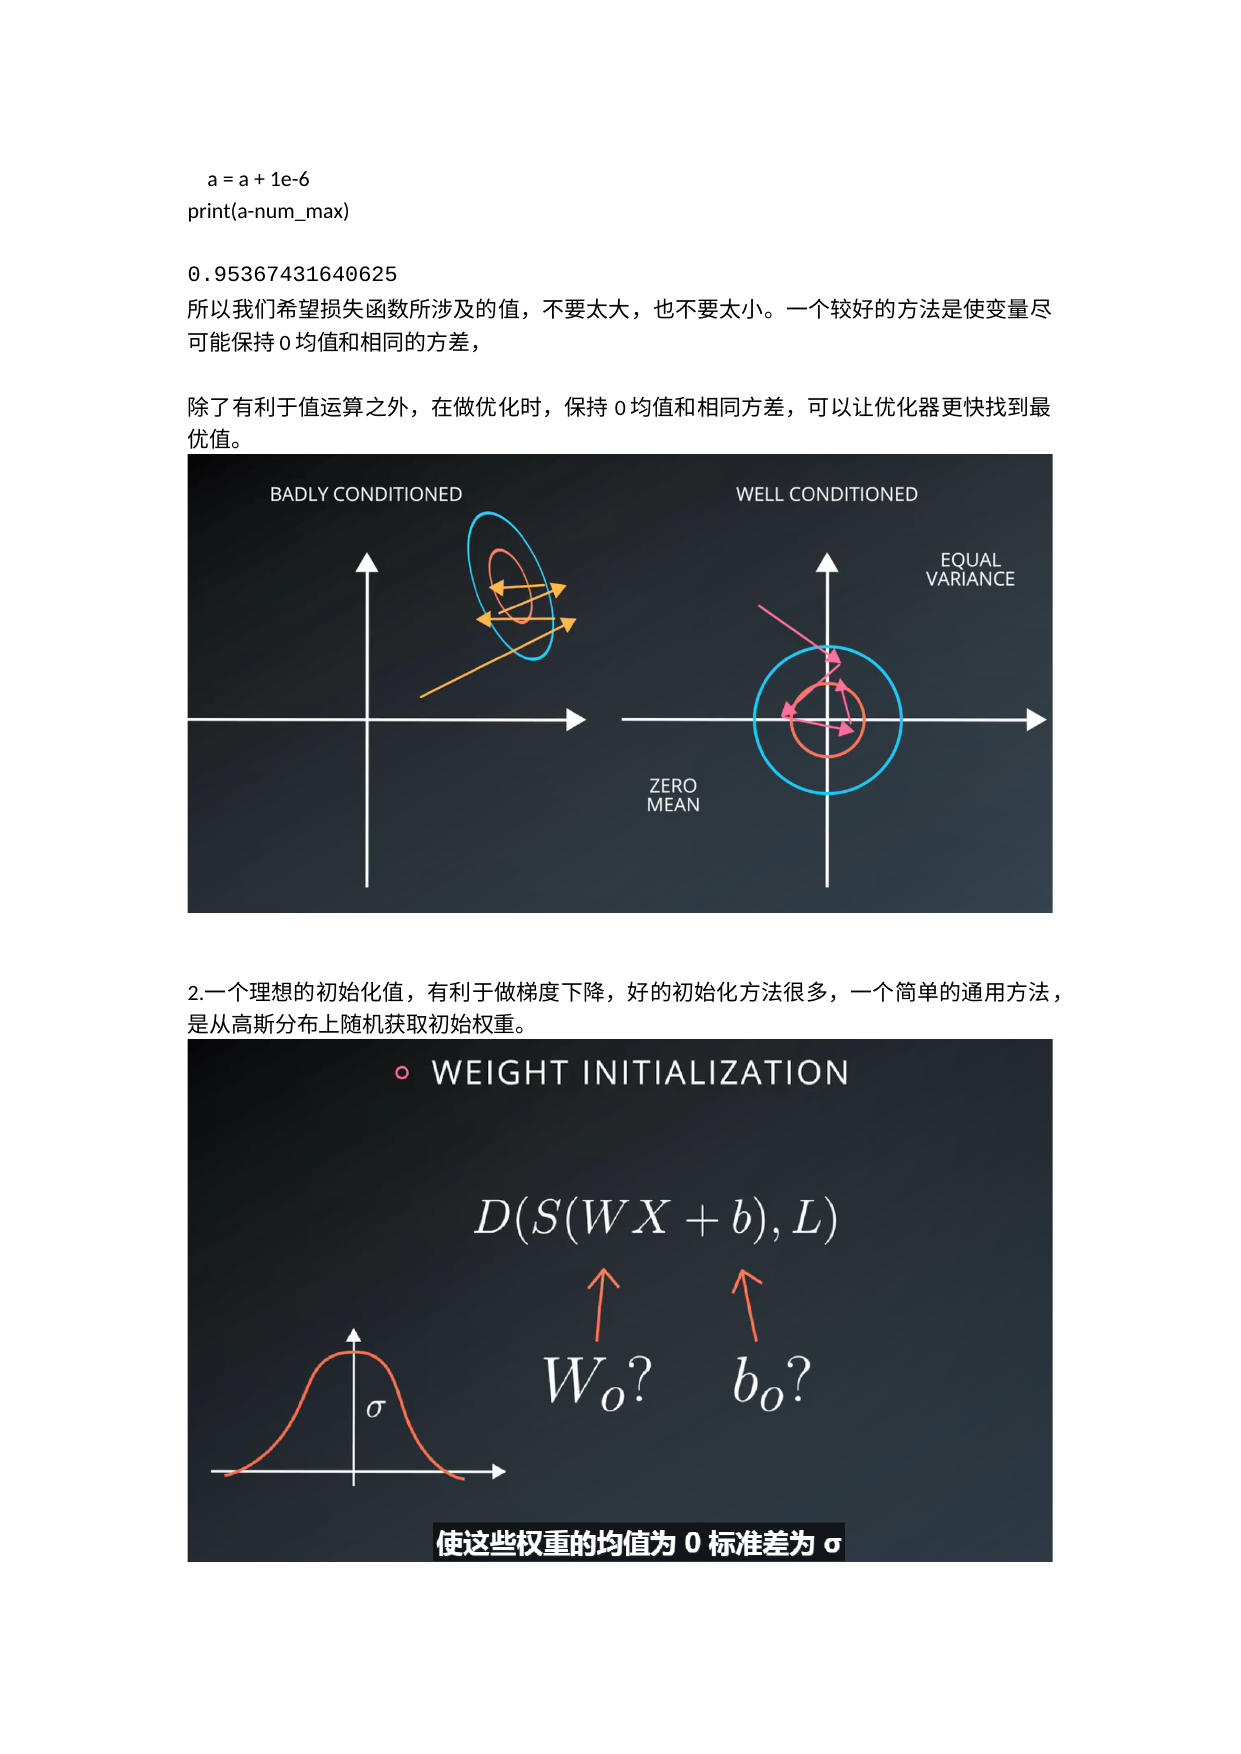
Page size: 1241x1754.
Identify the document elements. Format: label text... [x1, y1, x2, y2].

text 除了有利于值运算之外，在做优化时，保持0均值和相同方差，可以让优化器更快找到最优值。 [187, 389, 1053, 454]
text 2.一个理想的初始化值，有利于做梯度下降，好的初始化方法很多，一个简单的通用方法，是从高斯分布上随机获取初始权重。 [187, 974, 1053, 1039]
picture [187, 454, 1053, 913]
text 所以我们希望损失函数所涉及的值，不要太大，也不要太小。一个较好的方法是使变量尽可能保持0均值和相同的方差， [187, 292, 1053, 357]
text a = a + 1e-6 [187, 162, 1053, 194]
picture [187, 1039, 1053, 1562]
text 0.95367431640625 [187, 259, 1053, 292]
text print(a-num_max) [187, 194, 1053, 227]
